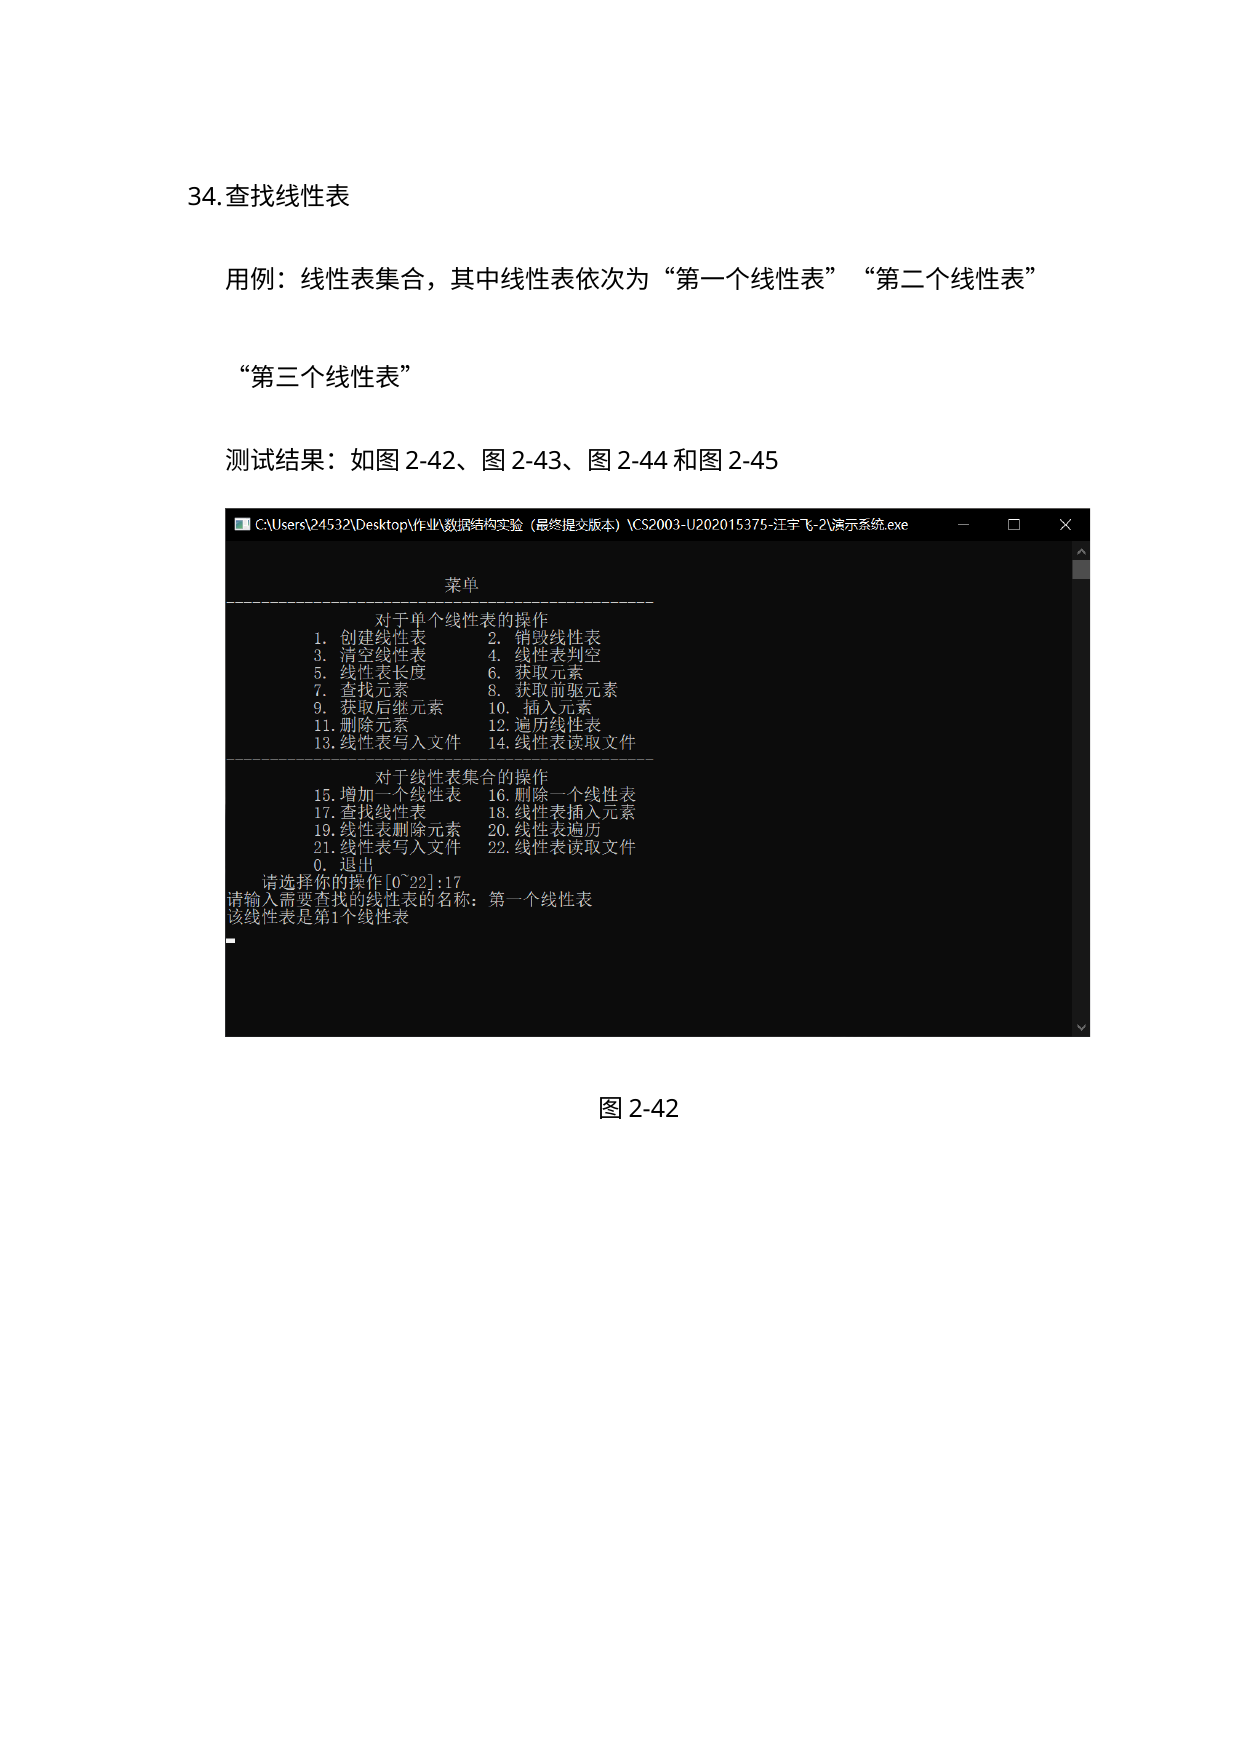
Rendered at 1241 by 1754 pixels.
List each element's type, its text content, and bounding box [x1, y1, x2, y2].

list 用例：线性表集合，其中线性表依次为“第一个线性表”“第二个线性表”“第三个线性表” [225, 245, 1053, 408]
list 图2-42 [225, 1074, 1053, 1139]
list 测试结果：如图2-42、图2-43、图2-44和图2-45 [225, 426, 1053, 491]
list 查找线性表 [187, 162, 1053, 227]
picture [225, 508, 1091, 1037]
